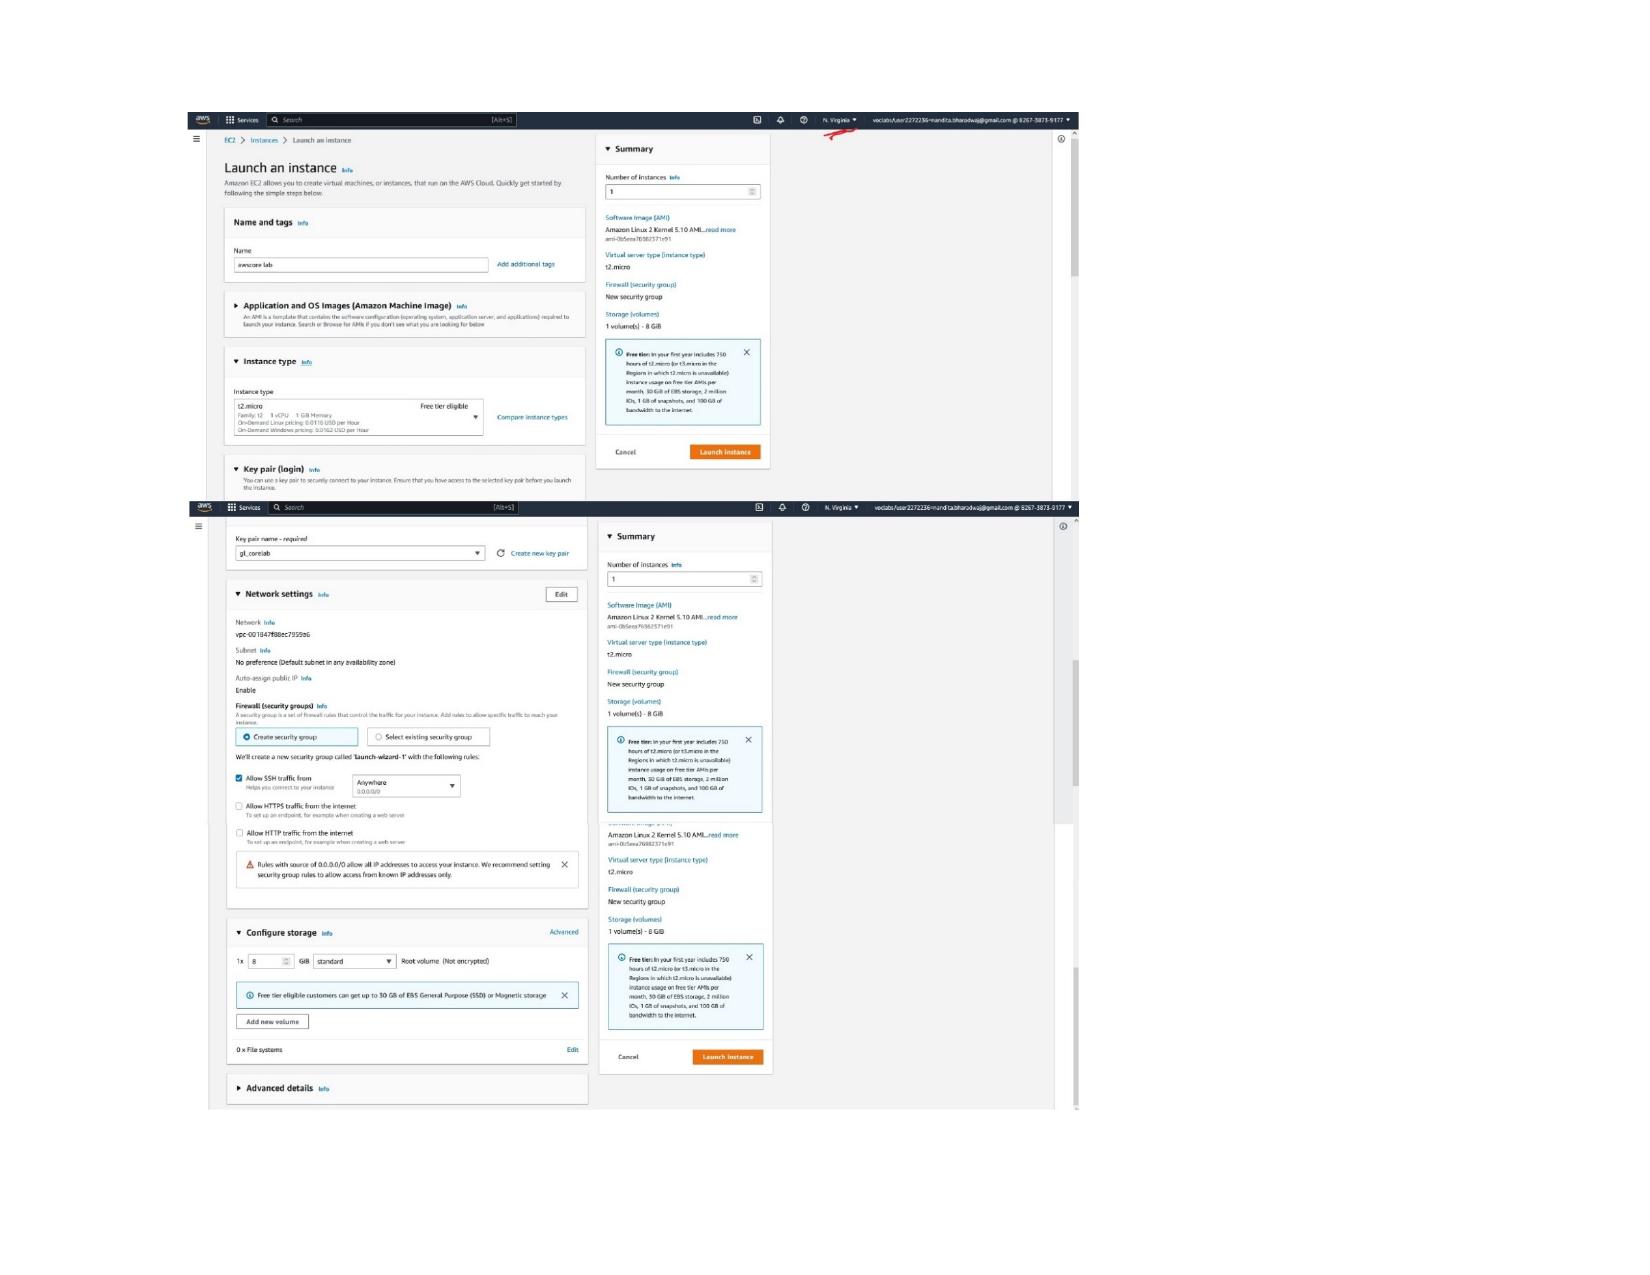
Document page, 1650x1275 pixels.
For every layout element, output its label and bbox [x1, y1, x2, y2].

picture [187, 112, 1079, 1130]
